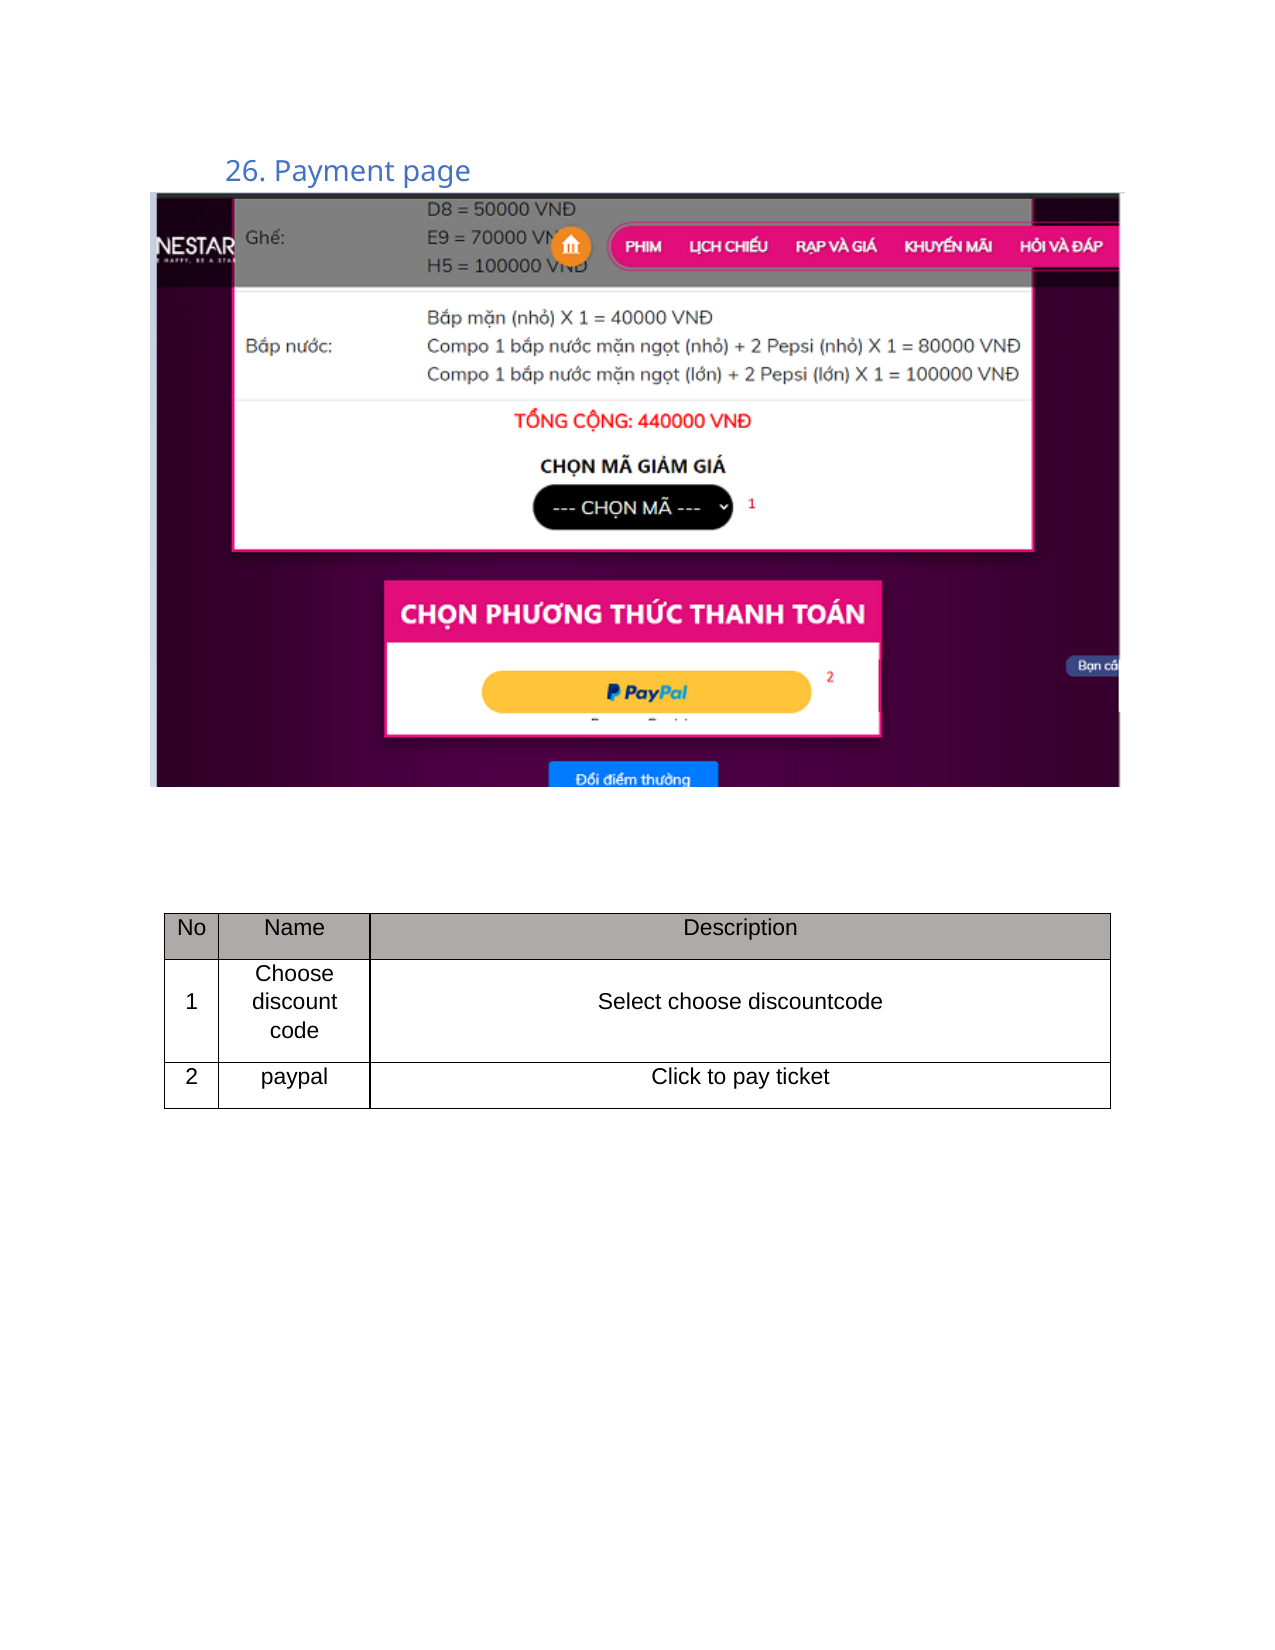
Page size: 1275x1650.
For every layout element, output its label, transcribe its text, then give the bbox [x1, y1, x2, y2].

table_cell Choose discount code [219, 960, 369, 1062]
table_header Name [219, 914, 369, 959]
picture [150, 192, 1125, 787]
table_cell 1 [165, 960, 218, 1062]
table_cell 2 [165, 1063, 218, 1108]
subtitle 26. Payment page [225, 150, 1125, 190]
table_cell paypal [219, 1063, 369, 1108]
table_header No [165, 914, 218, 959]
table_cell Select choose discountcode [371, 960, 1110, 1062]
table_cell Click to pay ticket [371, 1063, 1110, 1108]
table_header Description [371, 914, 1110, 959]
